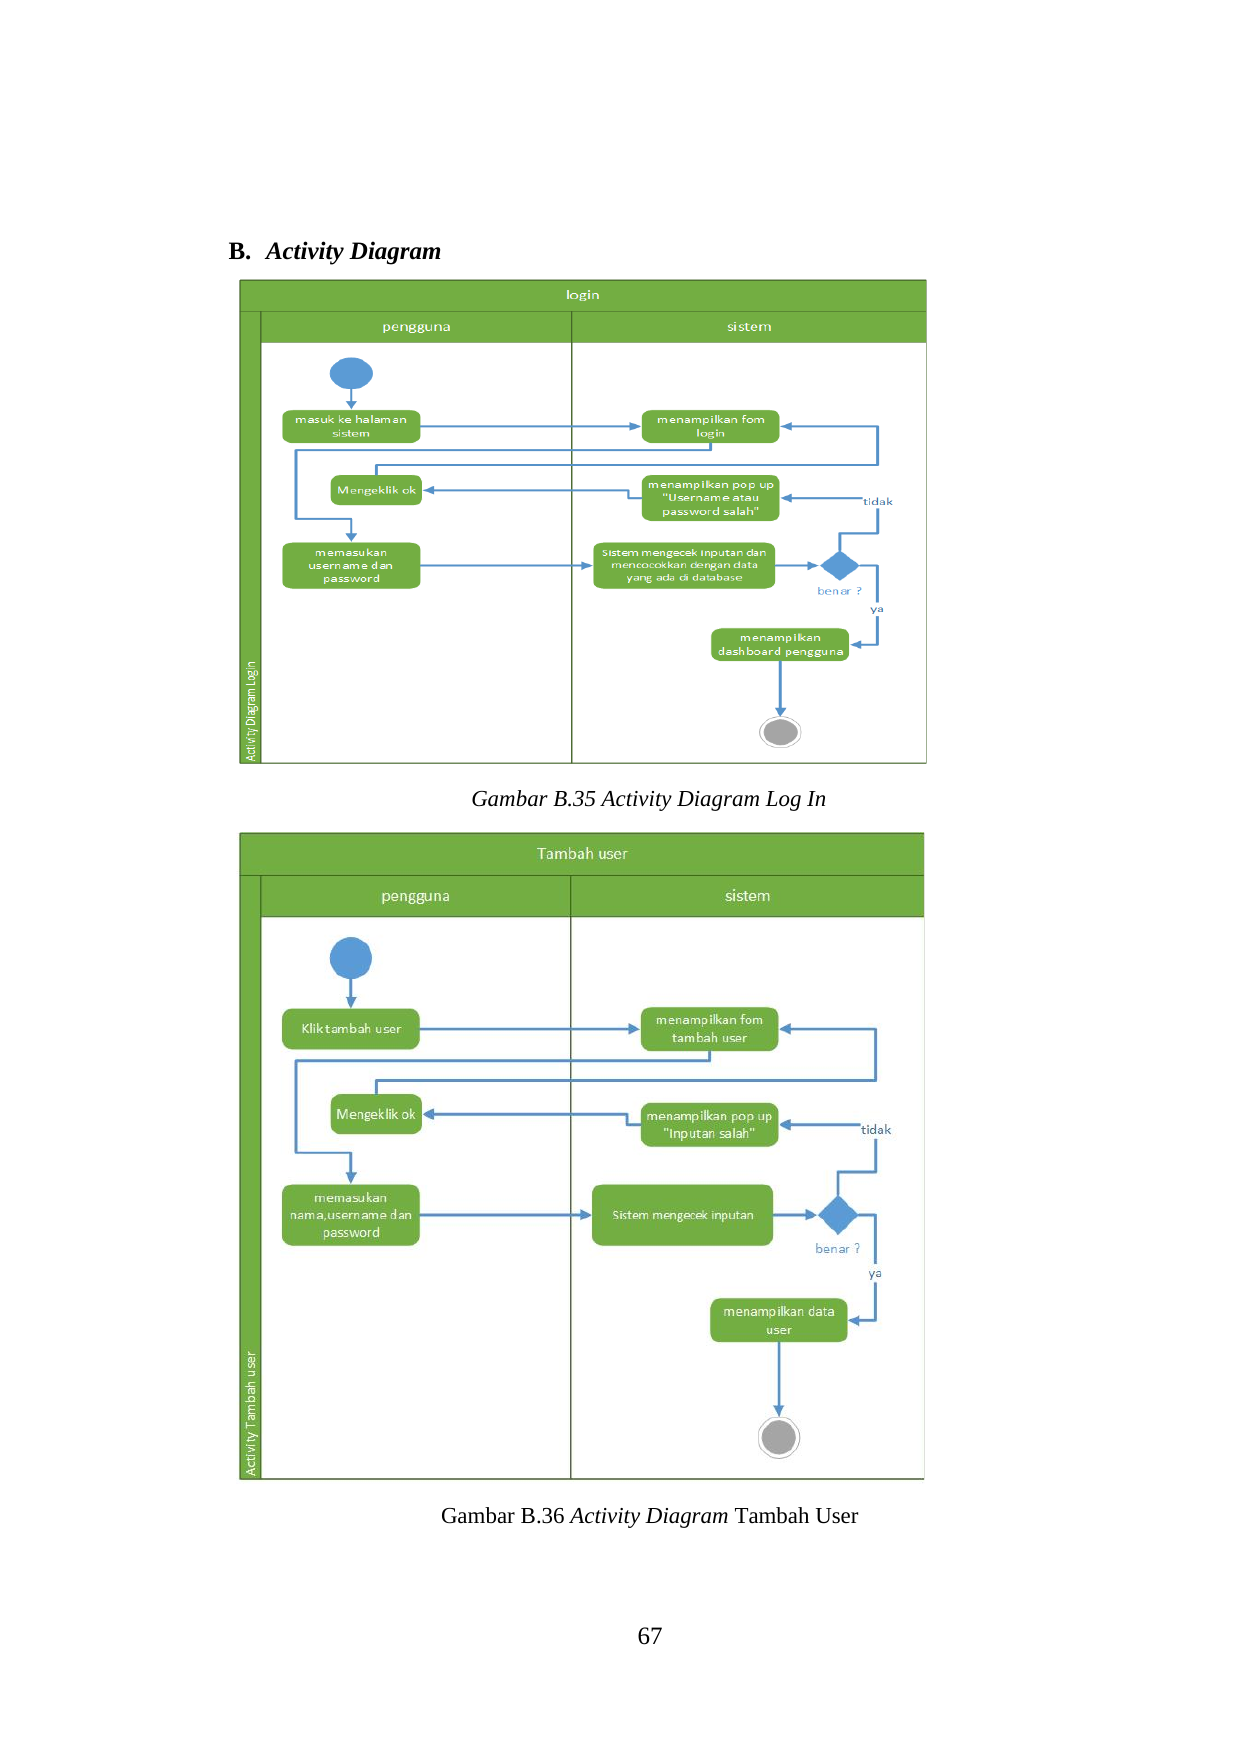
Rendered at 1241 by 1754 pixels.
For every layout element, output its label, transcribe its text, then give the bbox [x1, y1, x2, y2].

text Gambar B.2 Activity Diagram Tambah User [236, 1502, 1063, 1529]
picture [236, 279, 927, 767]
picture [236, 832, 925, 1484]
subtitle Activity Diagram [228, 236, 1063, 265]
text Gambar B.1 Activity Diagram Log In [236, 785, 1063, 811]
